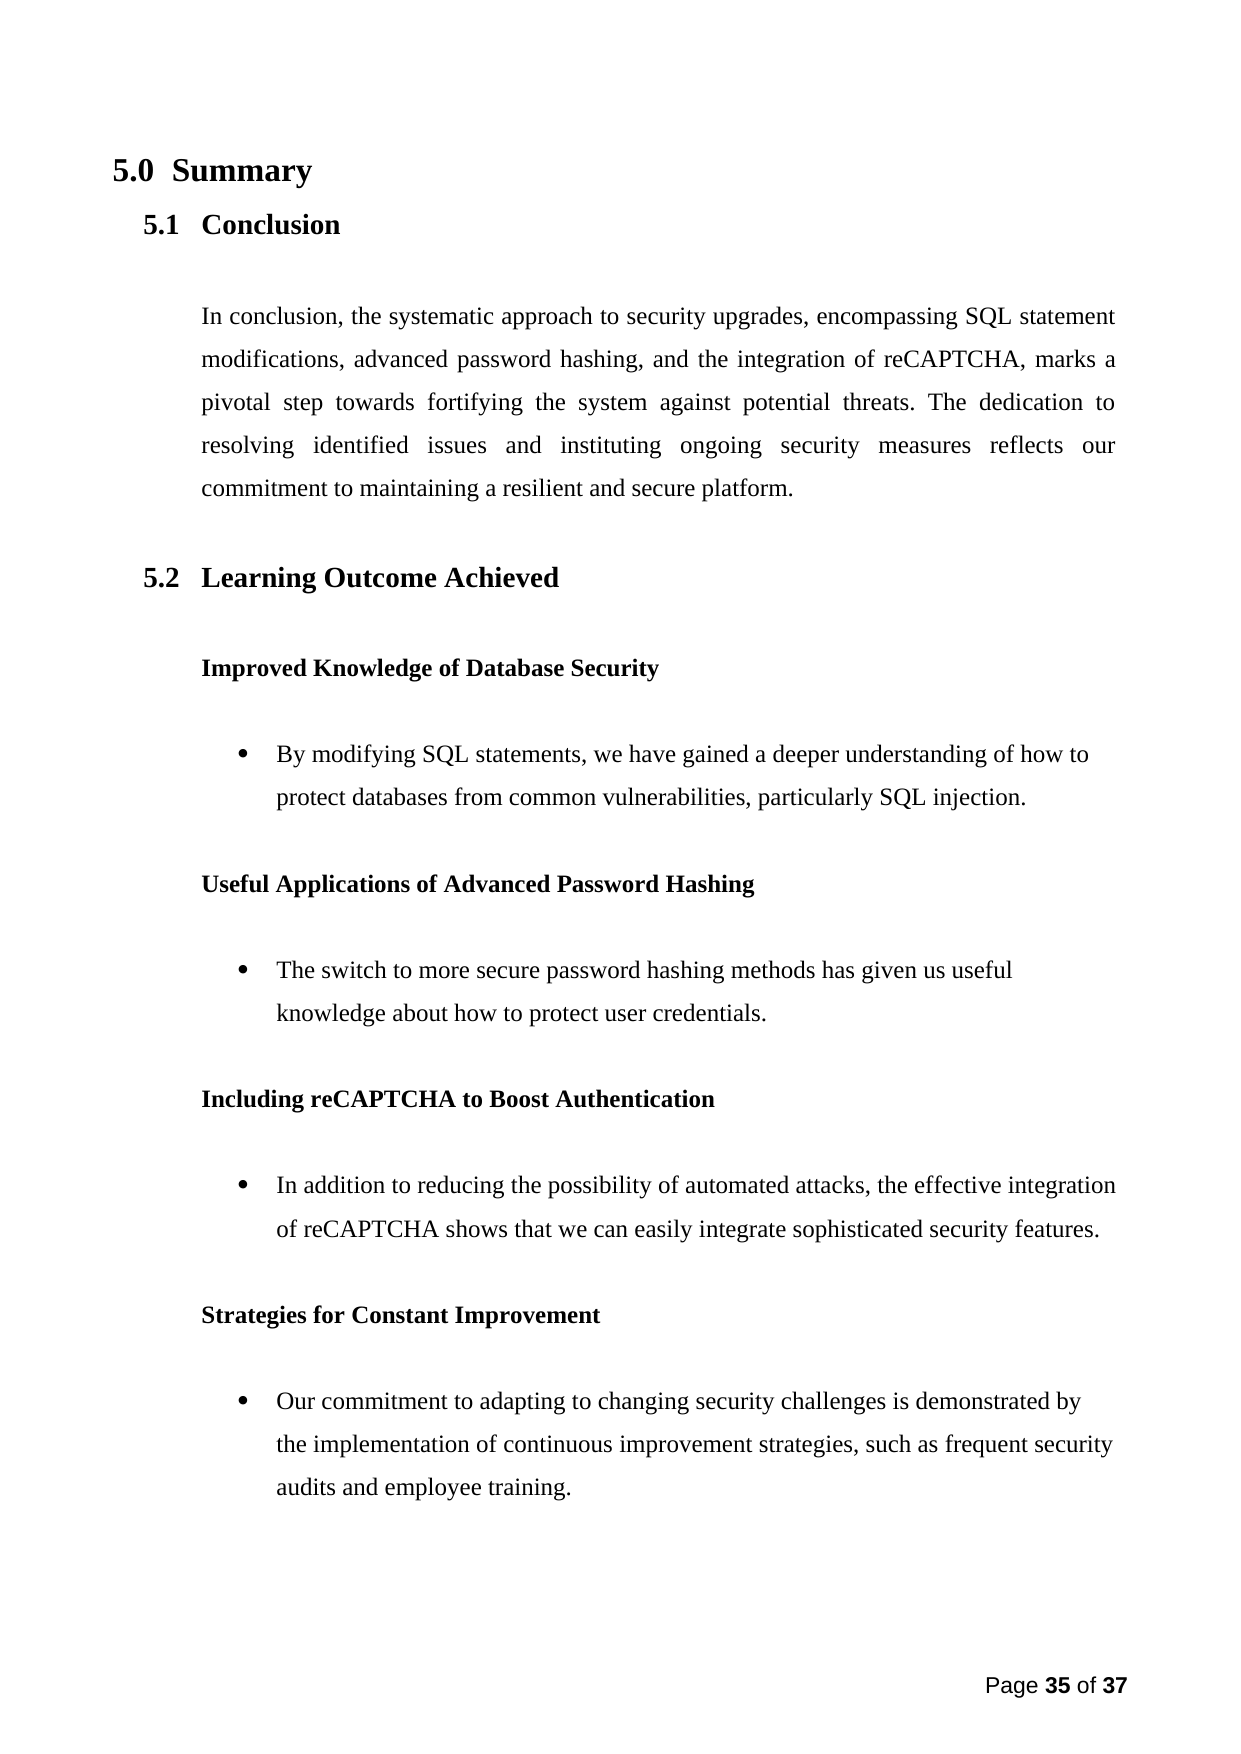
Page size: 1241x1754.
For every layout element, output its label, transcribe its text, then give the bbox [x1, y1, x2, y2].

subtitle Learning Outcome Achieved [143, 560, 1128, 593]
list In addition to reducing the possibility of automated attacks, the effective integration of reCAPTCHA shows that we can easily integrate sophisticated security features. [239, 1171, 1117, 1242]
text Improved Knowledge of Database Security [142, 653, 1117, 682]
text Including reCAPTCHA to Boost Authentication [142, 1084, 1117, 1113]
list By modifying SQL statements, we have gained a deeper understanding of how to protect databases from common vulnerabilities, particularly SQL injection. [239, 739, 1117, 811]
subtitle Conclusion [143, 207, 1128, 241]
subtitle Summary [112, 150, 1128, 188]
list The switch to more secure password hashing methods has given us useful knowledge about how to protect user credentials. [239, 955, 1117, 1027]
text Strategies for Constant Improvement [142, 1300, 1117, 1329]
text Useful Applications of Advanced Password Hashing [142, 869, 1117, 897]
list Our commitment to adapting to changing security challenges is demonstrated by the implementation of continuous improvement strategies, such as frequent security audits and employee training. [239, 1386, 1117, 1501]
text In conclusion, the systematic approach to security upgrades, encompassing SQL statement modifications, advanced password hashing, and the integration of reCAPTCHA, marks a pivotal step towards fortifying the system against potential threats. The dedication to resolving identified issues and instituting ongoing security measures reflects our commitment to maintaining a resilient and secure platform. [201, 301, 1117, 502]
